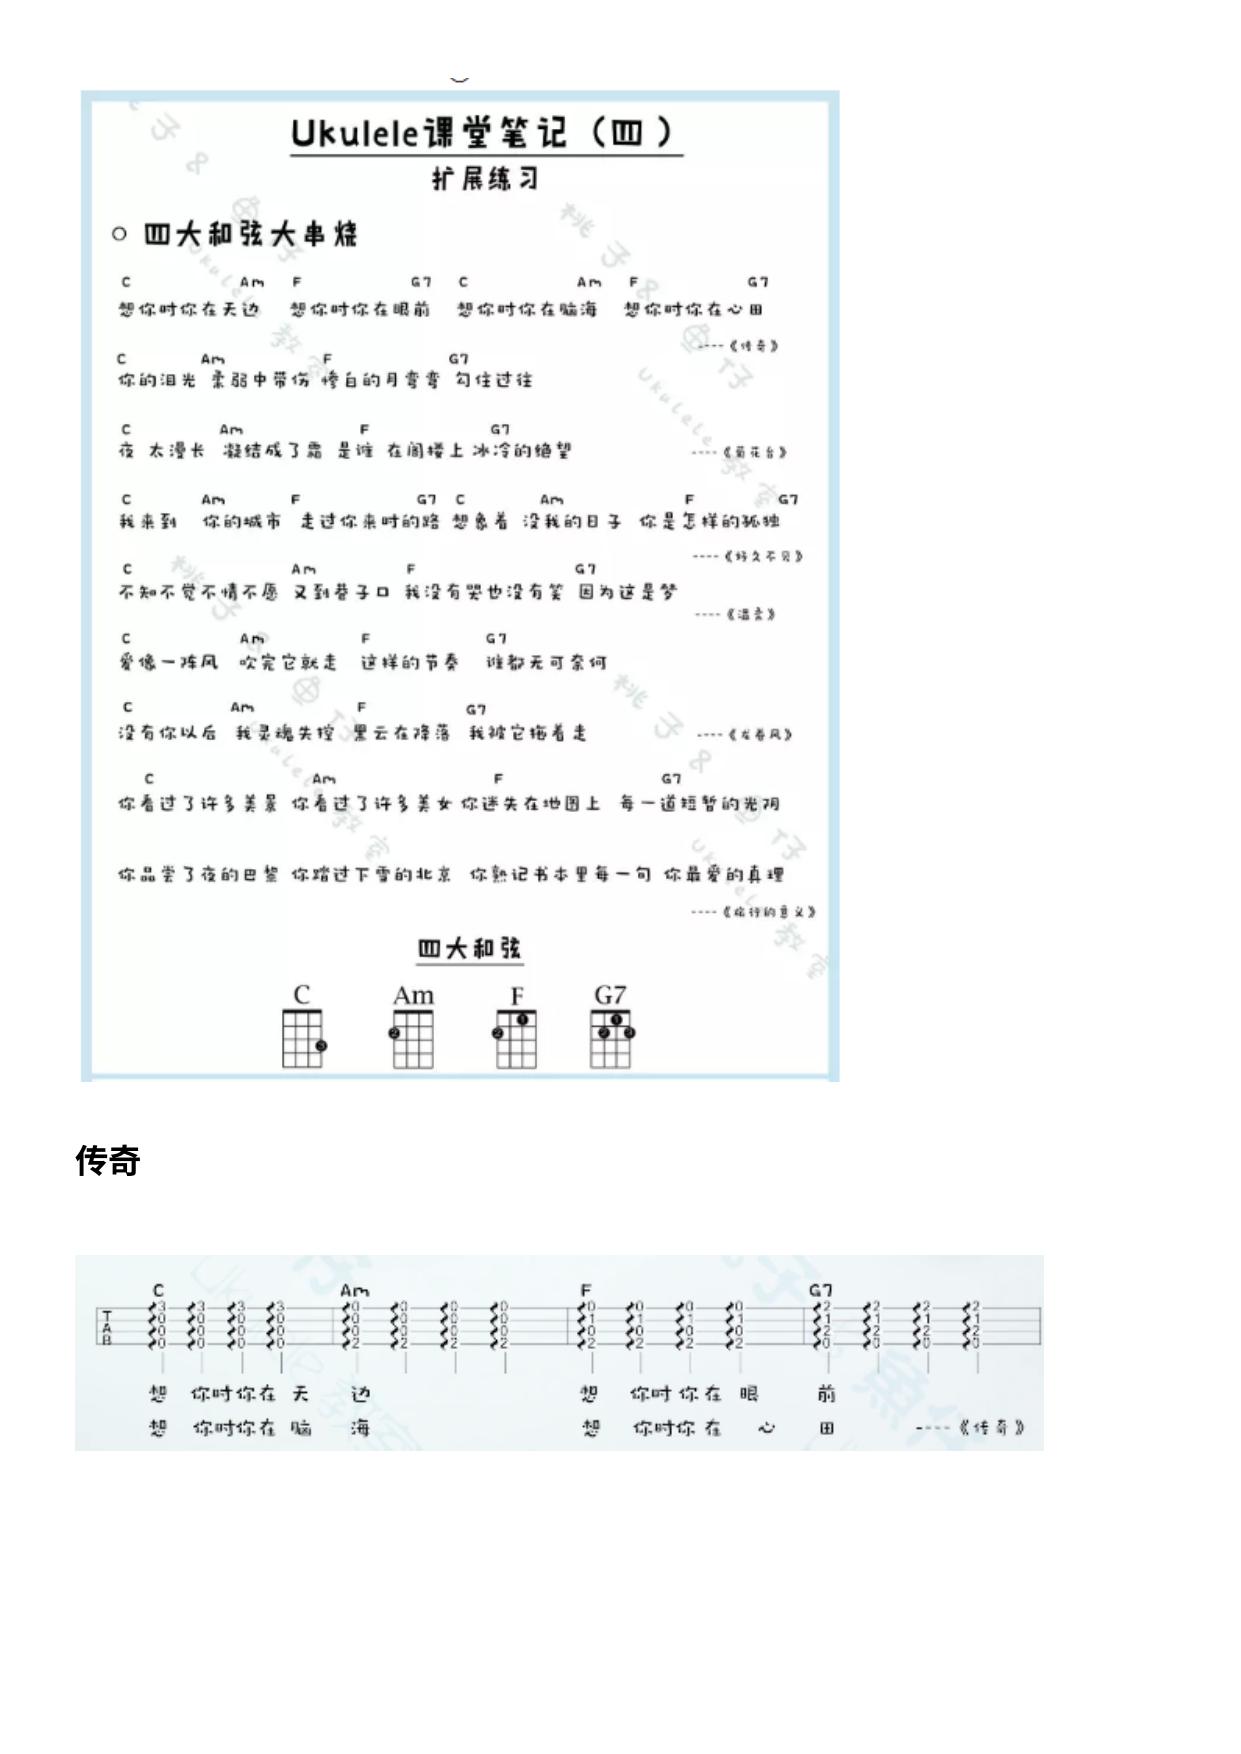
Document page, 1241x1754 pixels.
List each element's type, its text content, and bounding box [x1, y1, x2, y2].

picture [75, 78, 843, 1082]
picture [75, 1255, 1044, 1451]
subtitle 传奇 [75, 1125, 1165, 1193]
